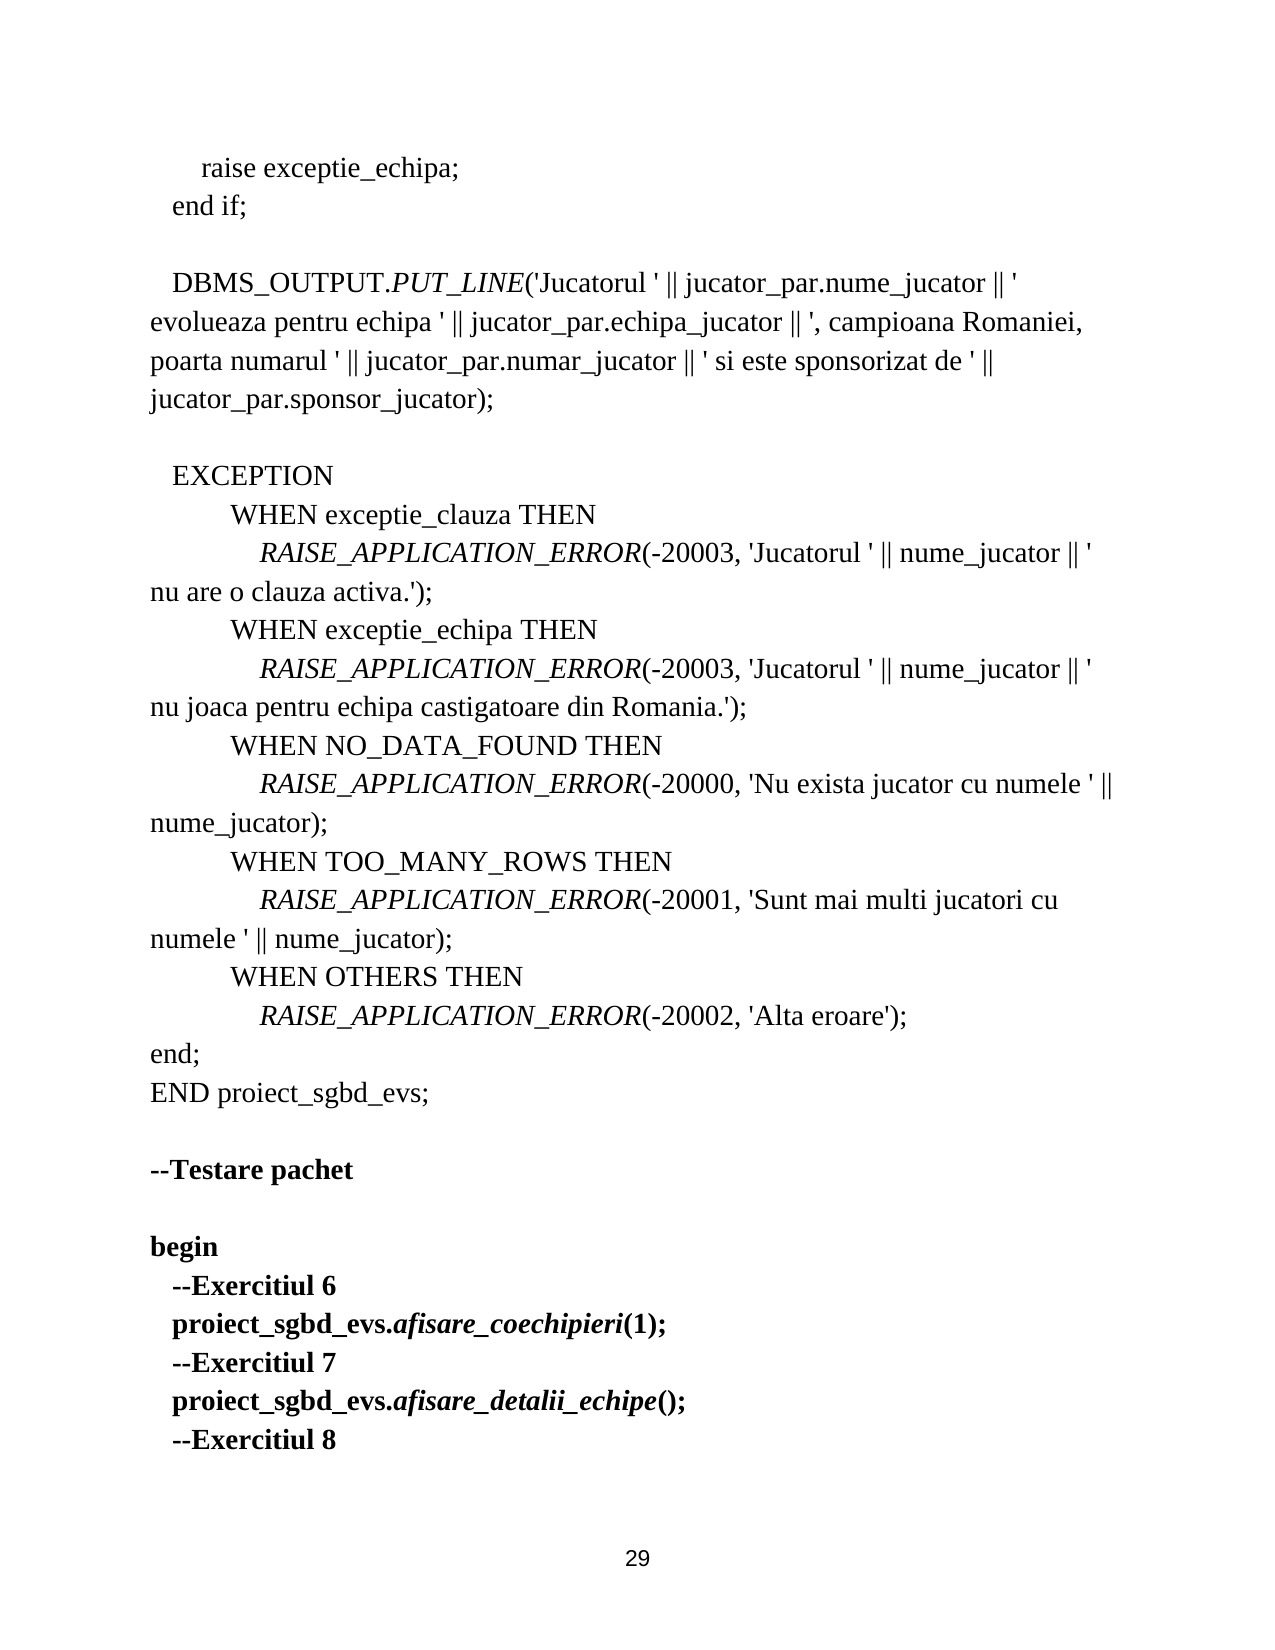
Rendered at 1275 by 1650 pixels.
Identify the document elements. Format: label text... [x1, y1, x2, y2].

text proiect_sgbd_evs.afisare_coechipieri(1); [150, 1306, 1125, 1340]
text --Exercitiul 7 [150, 1345, 1125, 1378]
text RAISE_APPLICATION_ERROR(-20003, 'Jucatorul ' || nume_jucator || ' nu joaca pentru echipa castigatoare din Romania.'); [150, 651, 1125, 723]
text WHEN NO_DATA_FOUND THEN [150, 728, 1125, 762]
text --Exercitiul 6 [150, 1268, 1125, 1301]
text WHEN exceptie_clauza THEN [150, 497, 1125, 530]
text --Testare pachet [150, 1152, 1125, 1186]
text --Exercitiul 8 [150, 1422, 1125, 1455]
text RAISE_APPLICATION_ERROR(-20003, 'Jucatorul ' || nume_jucator || ' nu are o clauza activa.'); [150, 535, 1125, 607]
text end; [150, 1036, 1125, 1070]
text EXCEPTION [150, 458, 1125, 492]
text proiect_sgbd_evs.afisare_detalii_echipe(); [150, 1383, 1125, 1417]
text RAISE_APPLICATION_ERROR(-20000, 'Nu exista jucator cu numele ' || nume_jucator); [150, 767, 1125, 839]
text WHEN TOO_MANY_ROWS THEN [150, 844, 1125, 877]
text RAISE_APPLICATION_ERROR(-20001, 'Sunt mai multi jucatori cu numele ' || nume_jucator); [150, 882, 1125, 954]
text WHEN exceptie_echipa THEN [150, 612, 1125, 646]
text RAISE_APPLICATION_ERROR(-20002, 'Alta eroare'); [150, 998, 1125, 1031]
text end if; [150, 188, 1125, 222]
text DBMS_OUTPUT.PUT_LINE('Jucatorul ' || jucator_par.nume_jucator || ' evolueaza pentru echipa ' || jucator_par.echipa_jucator || ', campioana Romaniei, poarta numarul ' || jucator_par.numar_jucator || ' si este sponsorizat de ' || jucator_par.sponsor_jucator); [150, 266, 1125, 415]
text begin [150, 1229, 1125, 1263]
text WHEN OTHERS THEN [150, 959, 1125, 993]
text raise exceptie_echipa; [150, 150, 1125, 183]
text END proiect_sgbd_evs; [150, 1075, 1125, 1108]
